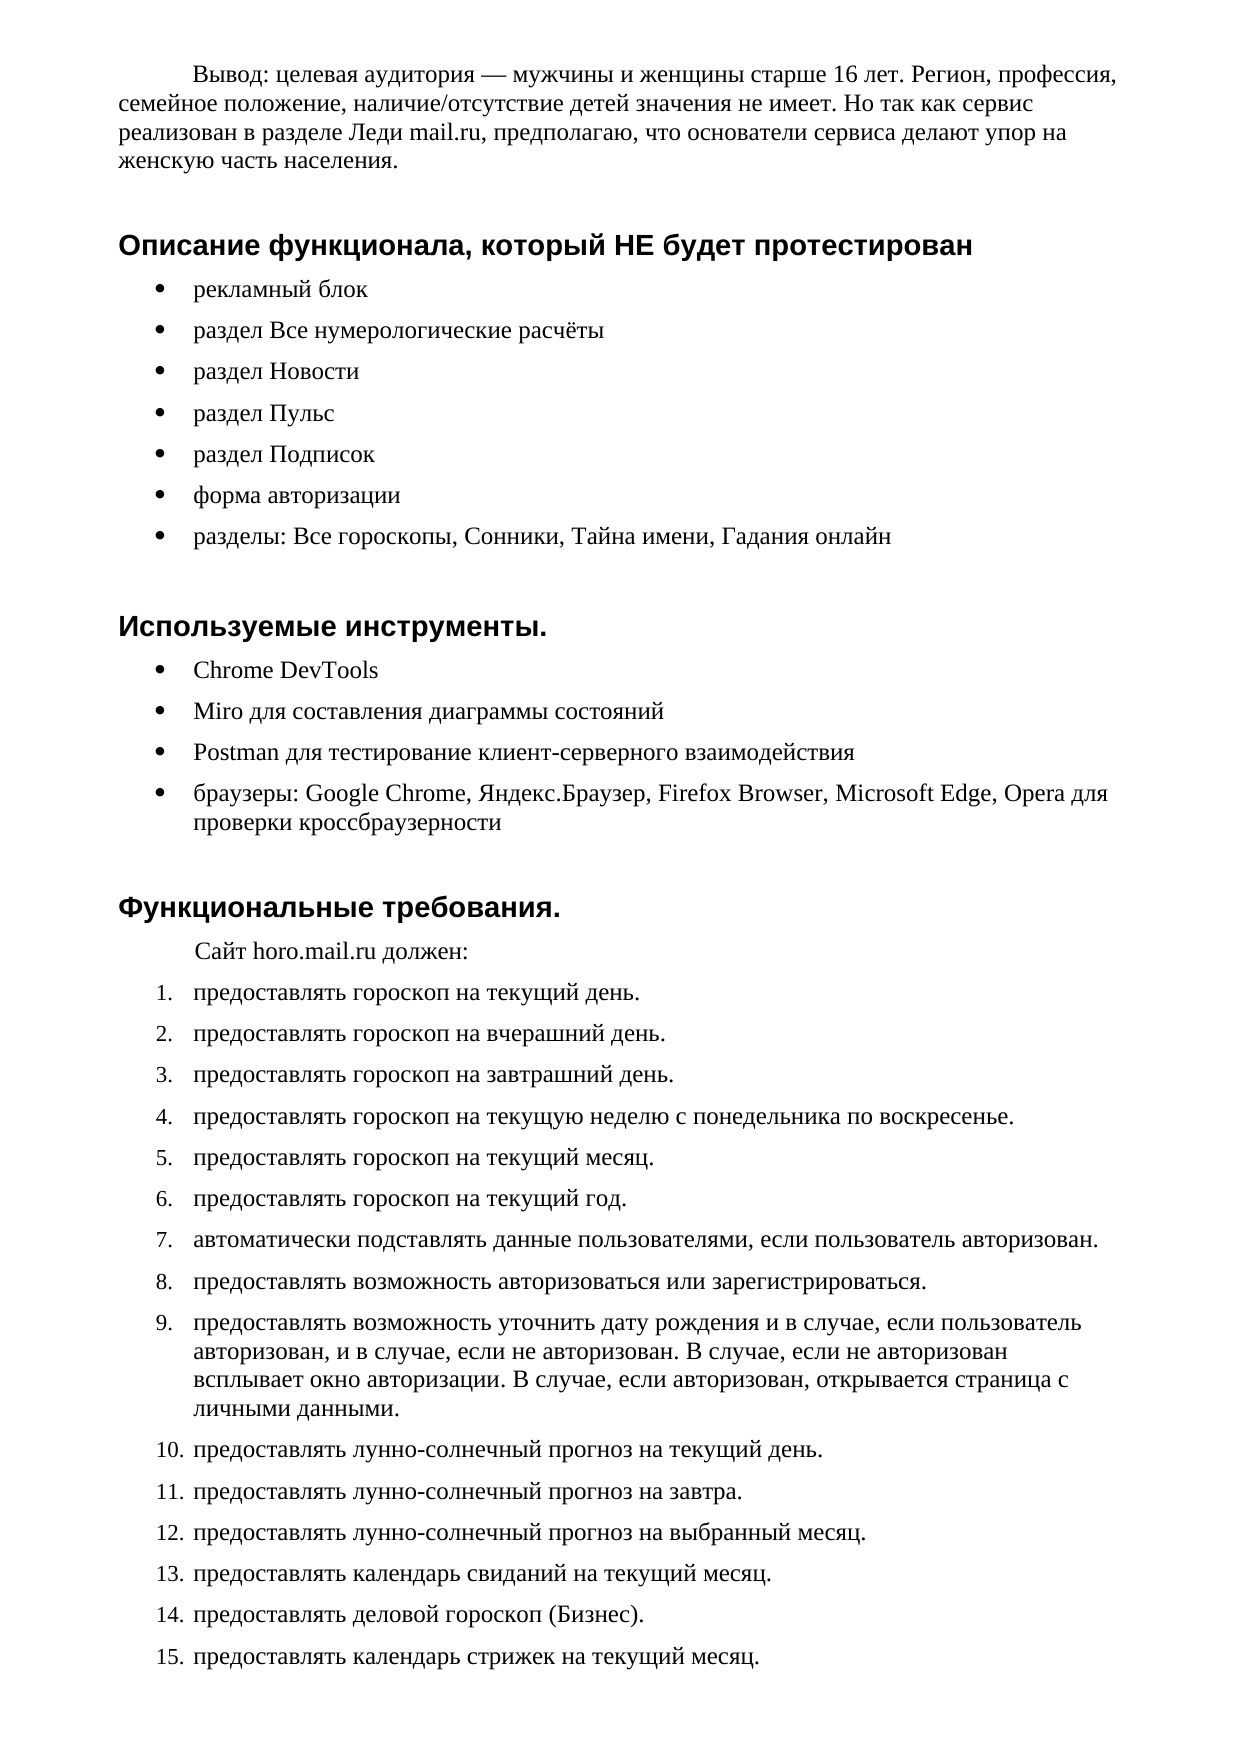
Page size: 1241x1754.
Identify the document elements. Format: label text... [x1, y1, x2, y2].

text Функциональные требования. [118, 890, 1122, 923]
list Postman для тестирование клиент-серверного взаимодействия [156, 737, 1122, 766]
list предоставлять лунно-солнечный прогноз на текущий день. [156, 1434, 1122, 1463]
list предоставлять гороскоп на текущий месяц. [156, 1142, 1122, 1171]
list предоставлять возможность авторизоваться или зарегистрироваться. [156, 1266, 1122, 1294]
list разделы: Все гороскопы, Сонники, Тайна имени, Гадания онлайн [156, 521, 1122, 550]
list предоставлять гороскоп на завтрашний день. [156, 1059, 1122, 1088]
list предоставлять гороскоп на текущий день. [156, 977, 1122, 1006]
list рекламный блок [156, 274, 1122, 303]
list раздел Новости [156, 356, 1122, 385]
list браузеры: Google Chrome, Яндекс.Браузер, Firefox Browser, Microsoft Edge, Opera для проверки кроссбраузерности [156, 778, 1122, 836]
list Miro для составления диаграммы состояний [156, 696, 1122, 725]
list предоставлять деловой гороскоп (Бизнес). [156, 1599, 1122, 1628]
list предоставлять лунно-солнечный прогноз на завтра. [156, 1476, 1122, 1504]
list предоставлять гороскоп на текущий год. [156, 1183, 1122, 1212]
list раздел Пульс [156, 398, 1122, 426]
list форма авторизации [156, 480, 1122, 509]
list предоставлять календарь стрижек на текущий месяц. [156, 1641, 1122, 1669]
list предоставлять гороскоп на вчерашний день. [156, 1018, 1122, 1047]
list Chrome DevTools [156, 655, 1122, 683]
list раздел Все нумерологические расчёты [156, 315, 1122, 344]
list предоставлять возможность уточнить дату рождения и в случае, если пользователь авторизован, и в случае, если не авторизован. В случае, если не авторизован всплывает окно авторизации. В случае, если авторизован, открывается страница с личными данными. [156, 1307, 1122, 1422]
list предоставлять гороскоп на текущую неделю с понедельника по воскресенье. [156, 1101, 1122, 1129]
text Вывод: целевая аудитория — мужчины и женщины старше 16 лет. Регион, профессия, семейное положение, наличие/отсутствие детей значения не имеет. Но так как сервис реализован в разделе Леди mail.ru, предполагаю, что основатели сервиса делают упор на женскую часть населения. [118, 59, 1122, 174]
text Используемые инструменты. [118, 609, 1122, 642]
text Описание функционала, который НЕ будет протестирован [118, 228, 1122, 261]
list Сайт horo.mail.ru должен: [193, 936, 1122, 964]
list предоставлять лунно-солнечный прогноз на выбранный месяц. [156, 1517, 1122, 1546]
list раздел Подписок [156, 439, 1122, 468]
list предоставлять календарь свиданий на текущий месяц. [156, 1558, 1122, 1587]
list автоматически подставлять данные пользователями, если пользователь авторизован. [156, 1224, 1122, 1253]
